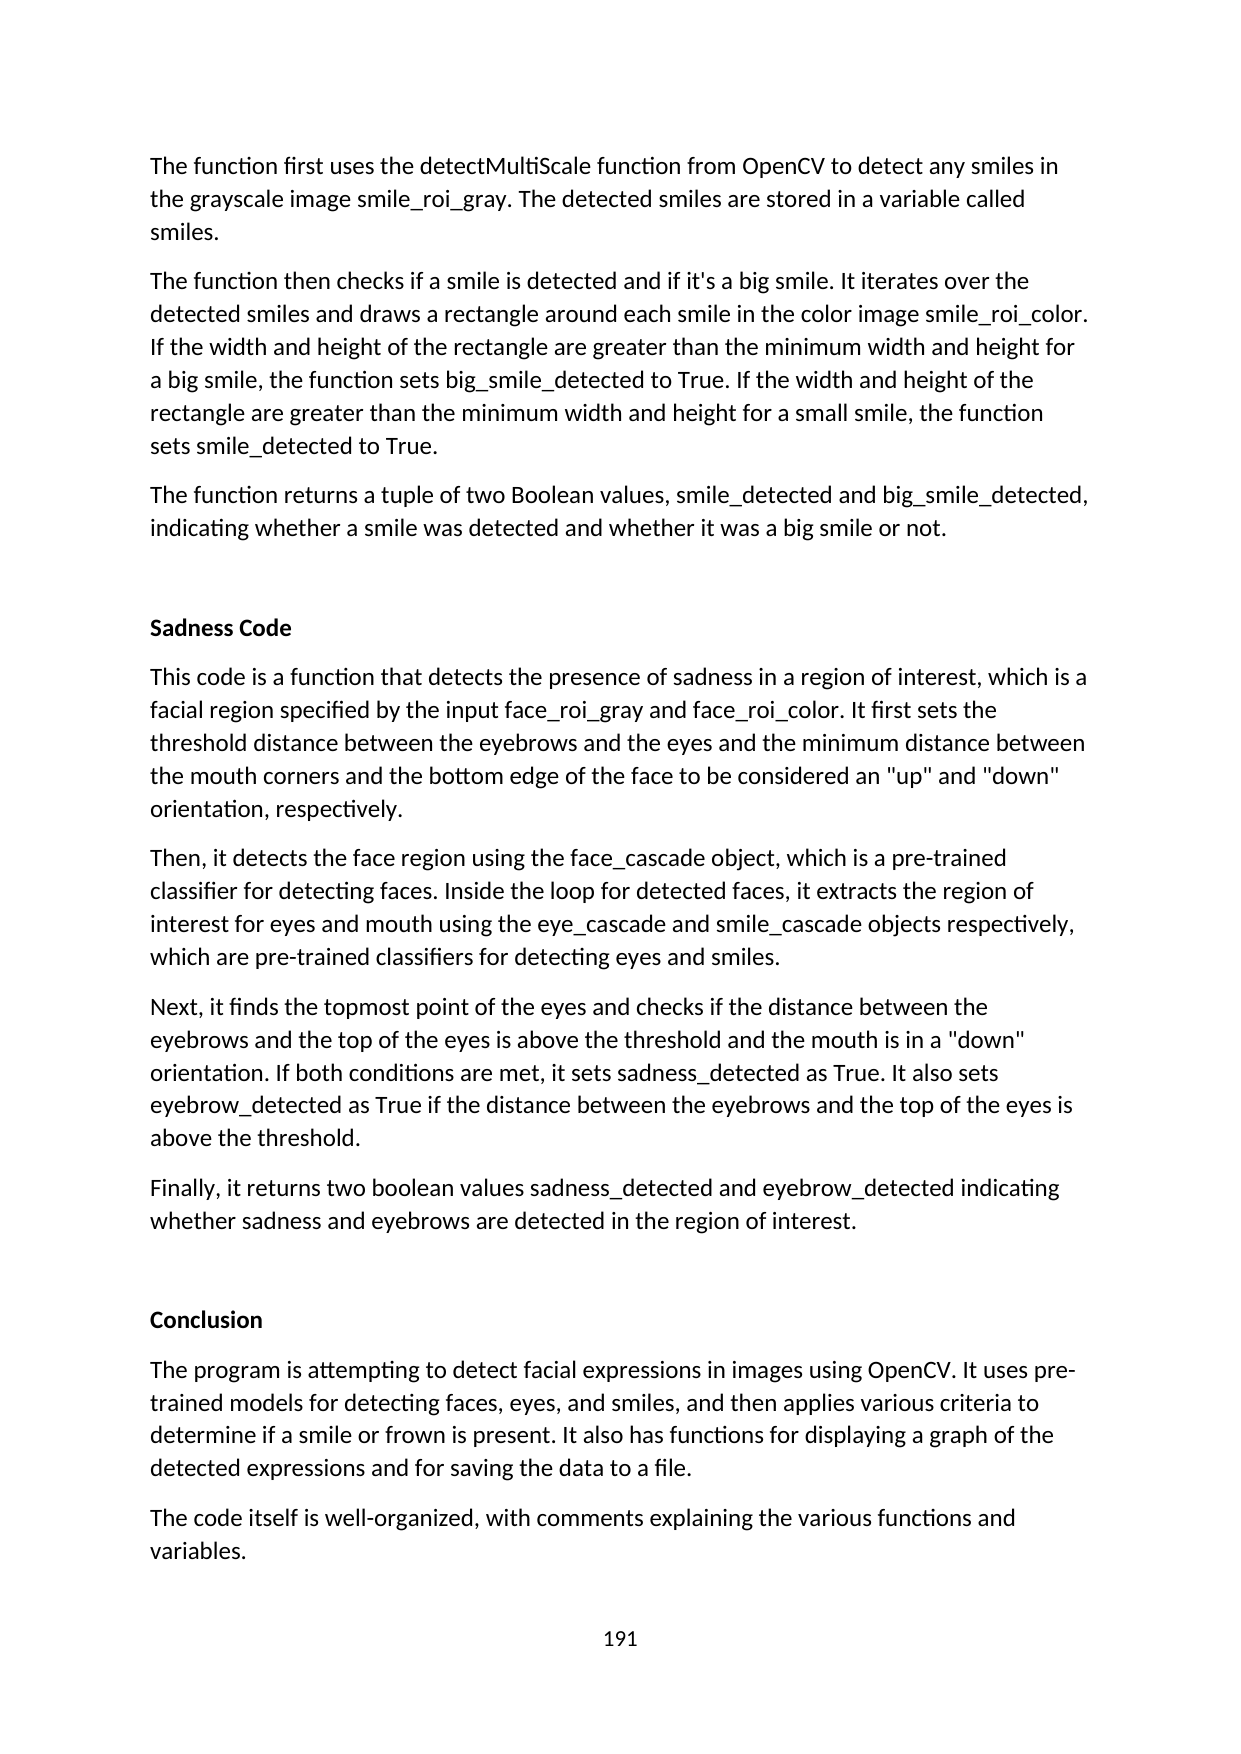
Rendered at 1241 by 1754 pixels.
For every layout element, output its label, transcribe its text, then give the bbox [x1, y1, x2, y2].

text Finally, it returns two boolean values sadness_detected and eyebrow_detected indicating whether sadness and eyebrows are detected in the region of interest. [150, 1172, 1090, 1236]
text The program is attempting to detect facial expressions in images using OpenCV. It uses pre-trained models for detecting faces, eyes, and smiles, and then applies various criteria to determine if a smile or frown is present. It also has functions for displaying a graph of the detected expressions and for saving the data to a file. [150, 1354, 1090, 1483]
text Then, it detects the face region using the face_cascade object, which is a pre-trained classifier for detecting faces. Inside the loop for detected faces, it extracts the region of interest for eyes and mouth using the eye_cascade and smile_cascade objects respectively, which are pre-trained classifiers for detecting eyes and smiles. [150, 842, 1090, 972]
text The code itself is well-organized, with comments explaining the various functions and variables. [150, 1502, 1090, 1566]
text This code is a function that detects the presence of sadness in a region of interest, which is a facial region specified by the input face_roi_gray and face_roi_color. It first sets the threshold distance between the eyebrows and the eyes and the minimum distance between the mouth corners and the bottom edge of the face to be considered an "up" and "down" orientation, respectively. [150, 661, 1090, 823]
text Next, it finds the topmost point of the eyes and checks if the distance between the eyebrows and the top of the eyes is above the threshold and the mouth is in a "down" orientation. If both conditions are met, it sets sadness_detected as True. It also sets eyebrow_detected as True if the distance between the eyebrows and the top of the eyes is above the threshold. [150, 991, 1090, 1153]
text Sadness Code [150, 612, 1090, 642]
text Conclusion [150, 1304, 1090, 1335]
text The function returns a tuple of two Boolean values, smile_detected and big_smile_detected, indicating whether a smile was detected and whether it was a big smile or not. [150, 479, 1090, 543]
text The function then checks if a smile is detected and if it's a big smile. It iterates over the detected smiles and draws a rectangle around each smile in the color image smile_roi_color. If the width and height of the rectangle are greater than the minimum width and height for a big smile, the function sets big_smile_detected to True. If the width and height of the rectangle are greater than the minimum width and height for a small smile, the function sets smile_detected to True. [150, 265, 1090, 461]
text The function first uses the detectMultiScale function from OpenCV to detect any smiles in the grayscale image smile_roi_gray. The detected smiles are stored in a variable called smiles. [150, 150, 1090, 246]
